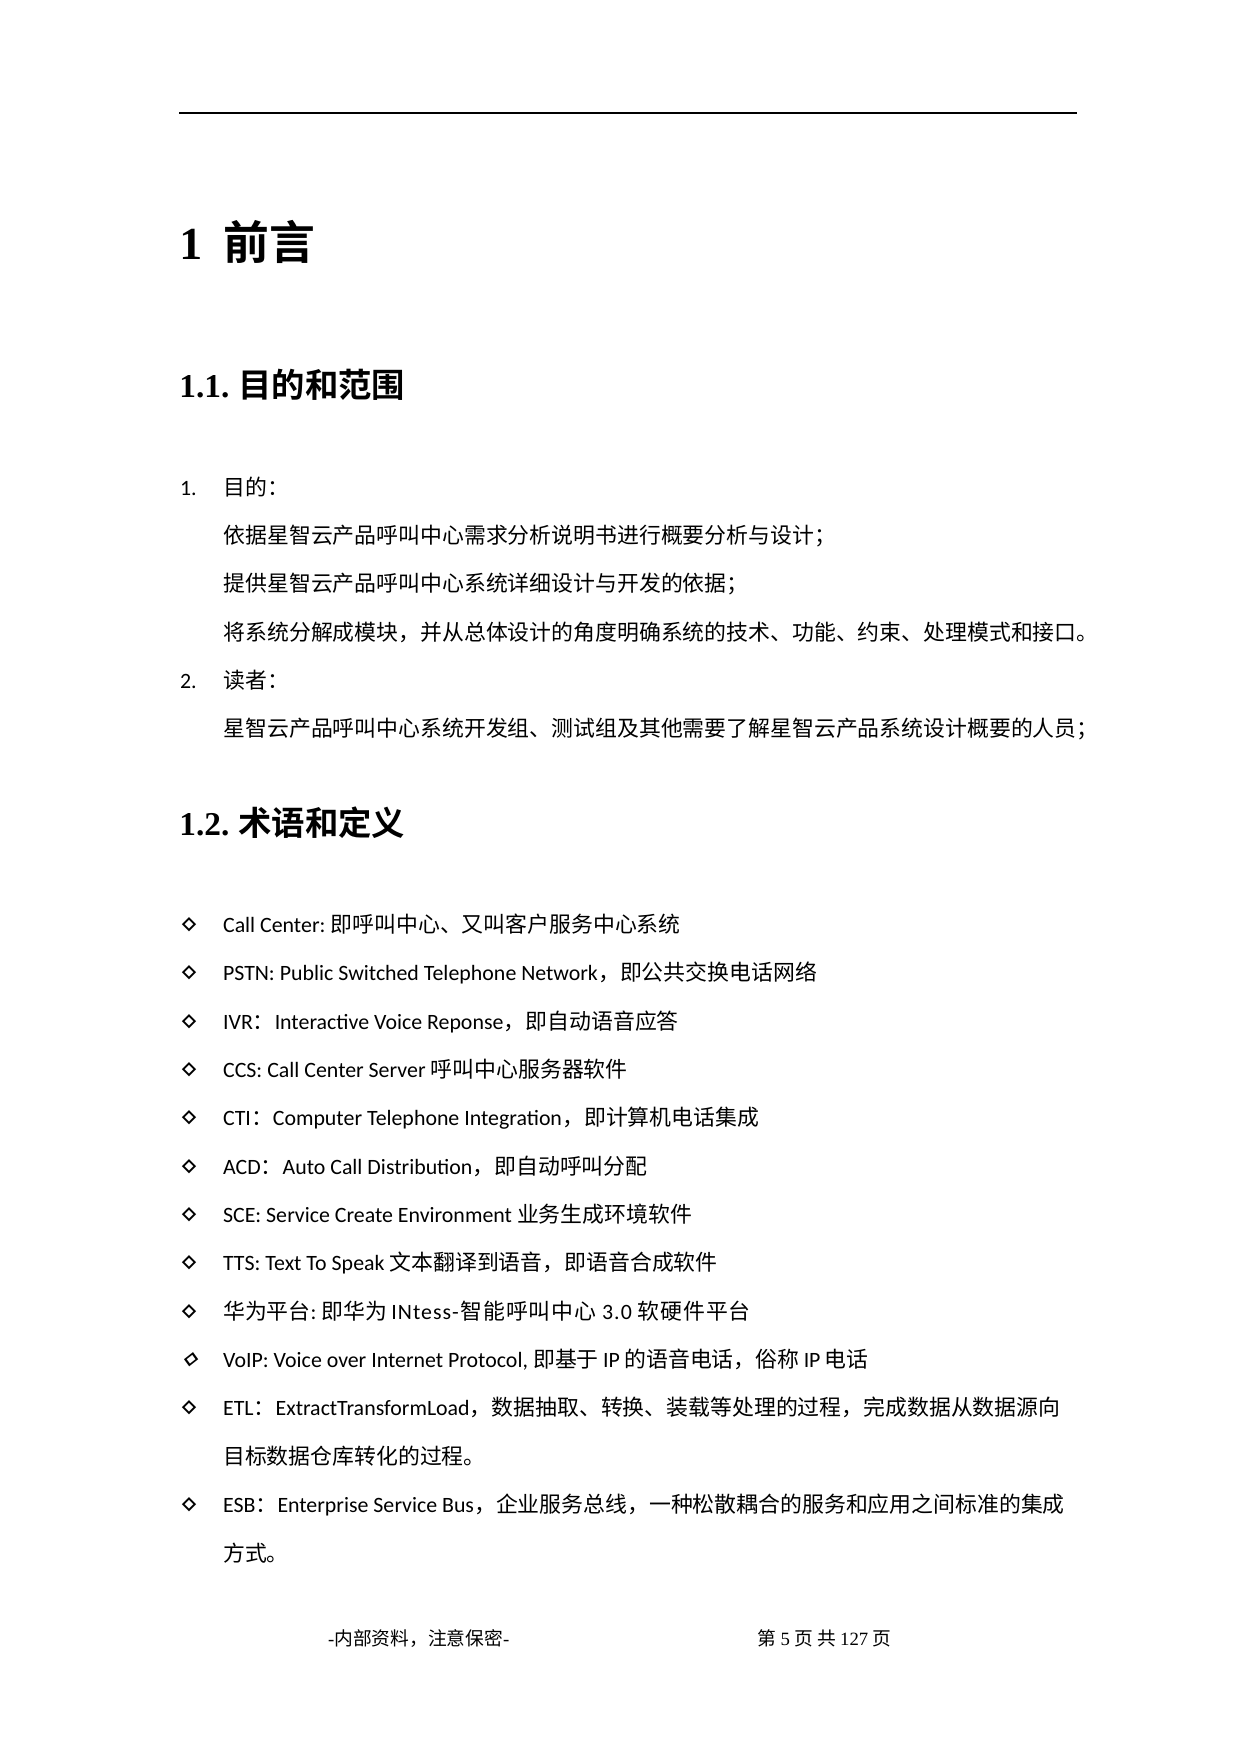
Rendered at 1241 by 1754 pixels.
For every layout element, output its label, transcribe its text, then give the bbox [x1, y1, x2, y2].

text 提供星智云产品呼叫中心系统详细设计与开发的依据； [223, 566, 1077, 598]
list 目的： [180, 469, 1077, 502]
list SCE: Service Create Environment 业务生成环境软件 [179, 1197, 1077, 1229]
list PSTN: Public Switched Telephone Network，即公共交换电话网络 [179, 955, 1077, 987]
list 读者： [180, 662, 1077, 695]
list Call Center: 即呼叫中心、又叫客户服务中心系统 [179, 907, 1077, 939]
list 目的和范围 [179, 351, 1077, 416]
list 华为平台: 即华为INtess-智能呼叫中心3.0软硬件平台 [179, 1293, 1077, 1326]
list 术语和定义 [179, 788, 1077, 853]
list IVR：Interactive Voice Reponse，即自动语音应答 [179, 1003, 1077, 1036]
text 星智云产品呼叫中心系统开发组、测试组及其他需要了解星智云产品系统设计概要的人员； [223, 711, 1077, 743]
list CTI：Computer Telephone Integration，即计算机电话集成 [179, 1100, 1077, 1132]
text 前言 [179, 191, 1077, 289]
list ETL：ExtractTransformLoad，数据抽取、转换、装载等处理的过程，完成数据从数据源向目标数据仓库转化的过程。 [179, 1390, 1077, 1471]
text 依据星智云产品呼叫中心需求分析说明书进行概要分析与设计； [223, 517, 1077, 550]
list ESB：Enterprise Service Bus，企业服务总线，一种松散耦合的服务和应用之间标准的集成方式。 [179, 1487, 1077, 1568]
list ACD：Auto Call Distribution，即自动呼叫分配 [179, 1148, 1077, 1181]
list CCS: Call Center Server 呼叫中心服务器软件 [179, 1052, 1077, 1084]
list VoIP: Voice over Internet Protocol, 即基于IP的语音电话，俗称IP电话 [179, 1342, 1077, 1374]
list TTS: Text To Speak 文本翻译到语音，即语音合成软件 [179, 1245, 1077, 1277]
text 将系统分解成模块，并从总体设计的角度明确系统的技术、功能、约束、处理模式和接口。 [223, 614, 1080, 647]
